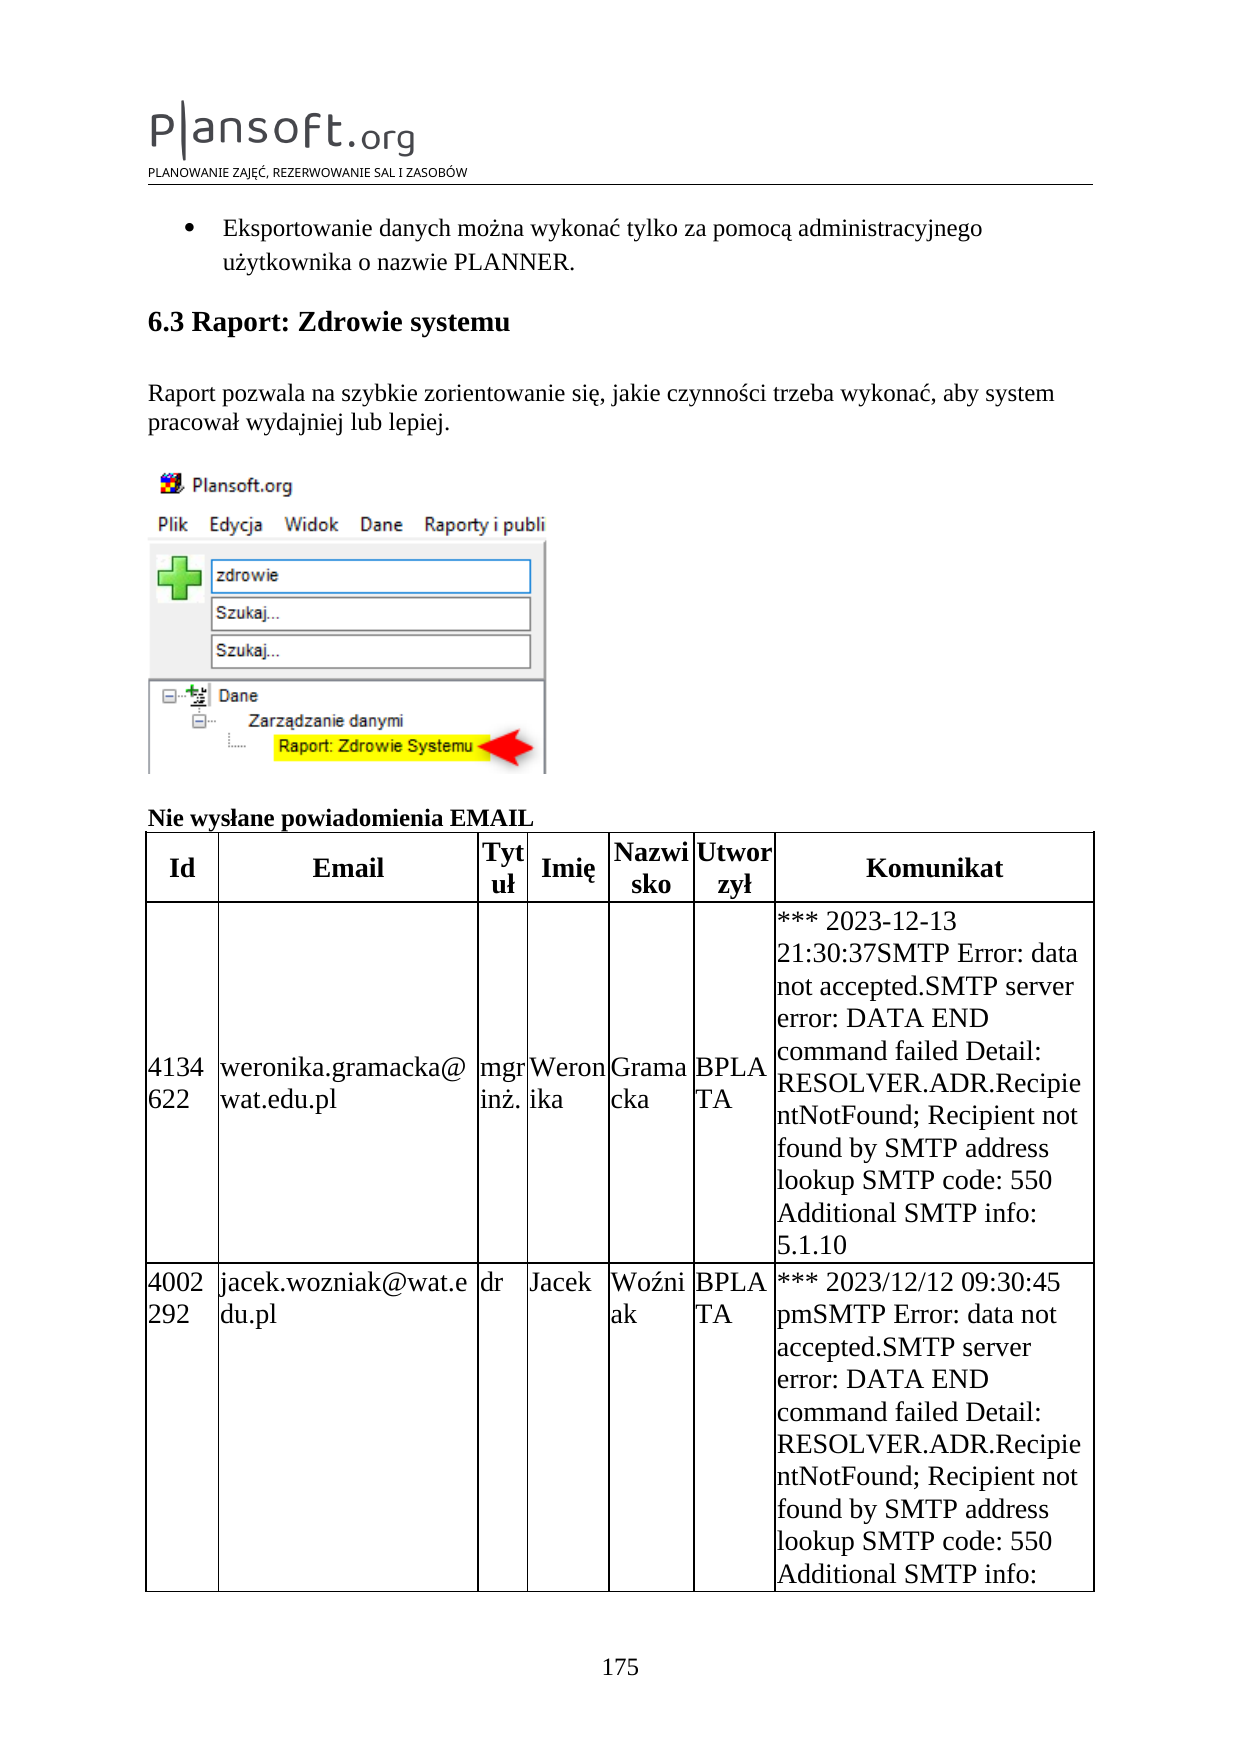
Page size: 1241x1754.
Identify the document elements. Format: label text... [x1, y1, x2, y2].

picture [147, 73, 418, 165]
table_cell jacek.wozniak@wat.edu.pl [219, 1264, 477, 1591]
table_cell dr [479, 1264, 527, 1591]
table_cell mgr inż. [479, 903, 527, 1262]
table_cell Jacek [528, 1264, 608, 1591]
list Eksportowanie danych można wykonać tylko za pomocą administracyjnego użytkownika o nazwie PLANNER. [185, 213, 1093, 275]
table_header Email [219, 833, 477, 901]
table_cell Woźniak [610, 1264, 693, 1591]
table_cell Weronika [528, 903, 608, 1262]
table_header Imię [528, 833, 608, 901]
text Raport pozwala na szybkie zorientowanie się, jakie czynności trzeba wykonać, aby system pracował wydajniej lub lepiej. [148, 378, 1093, 436]
table_header Utworzył [695, 833, 774, 901]
table_header Tytuł [479, 833, 527, 901]
table_header Nazwisko [610, 833, 693, 901]
table_header Komunikat [776, 833, 1093, 901]
table_cell BPLATA [695, 1264, 774, 1591]
table_cell Gramacka [610, 903, 693, 1262]
subtitle Raport: Zdrowie systemu [148, 304, 1093, 338]
table_header Id [147, 833, 218, 901]
text Nie wysłane powiadomienia EMAIL [148, 803, 1093, 831]
table_cell *** 2023-12-13 21:30:37SMTP Error: data not accepted.SMTP server error: DATA END command failed Detail: RESOLVER.ADR.RecipientNotFound; Recipient not found by SMTP address lookup SMTP code: 550 Additional SMTP info: 5.1.10 [776, 903, 1093, 1262]
picture [147, 464, 547, 774]
table_cell weronika.gramacka@wat.edu.pl [219, 903, 477, 1262]
table_cell 4134622 [147, 903, 218, 1262]
table_cell 4002292 [147, 1264, 218, 1591]
table_cell BPLATA [695, 903, 774, 1262]
